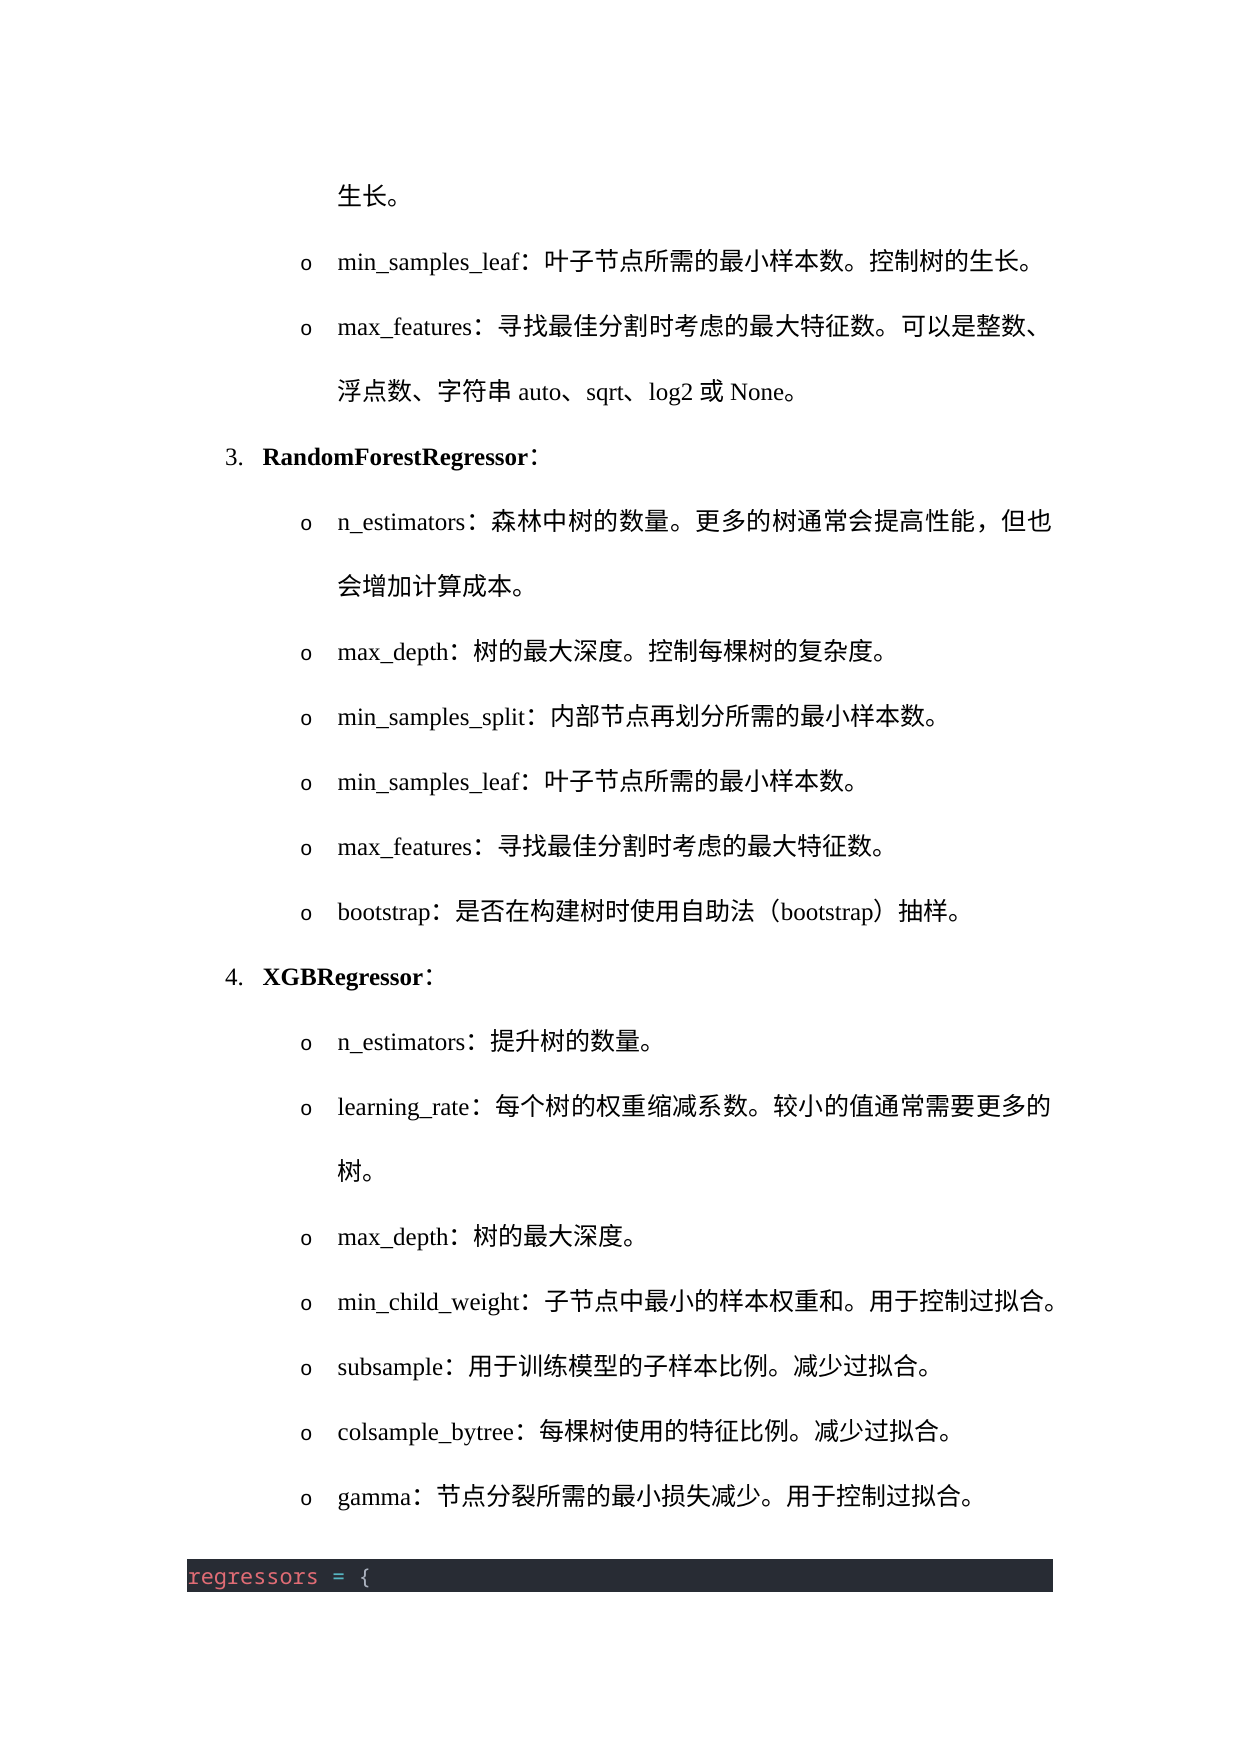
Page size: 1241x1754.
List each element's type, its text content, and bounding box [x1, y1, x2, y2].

list min_samples_leaf：叶子节点所需的最小样本数。控制树的生长。 [300, 227, 1053, 292]
list XGBRegressor： [225, 942, 1053, 1007]
list min_samples_split：内部节点再划分所需的最小样本数。 [300, 682, 1053, 747]
list colsample_bytree：每棵树使用的特征比例。减少过拟合。 [300, 1397, 1053, 1462]
list max_depth：树的最大深度。 [300, 1202, 1053, 1267]
list n_estimators：森林中树的数量。更多的树通常会提高性能，但也会增加计算成本。 [300, 487, 1053, 617]
list RandomForestRegressor： [225, 422, 1053, 487]
list max_depth：树的最大深度。控制每棵树的复杂度。 [300, 617, 1053, 682]
list n_estimators：提升树的数量。 [300, 1007, 1053, 1072]
list subsample：用于训练模型的子样本比例。减少过拟合。 [300, 1332, 1053, 1397]
list bootstrap：是否在构建树时使用自助法（bootstrap）抽样。 [300, 877, 1053, 942]
list min_samples_leaf：叶子节点所需的最小样本数。 [300, 747, 1053, 812]
text regressors = { [187, 1559, 1053, 1592]
list max_features：寻找最佳分割时考虑的最大特征数。 [300, 812, 1053, 877]
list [300, 162, 1053, 227]
list max_features：寻找最佳分割时考虑的最大特征数。可以是整数、浮点数、字符串 auto、sqrt、log2 或 None。 [300, 292, 1053, 422]
list learning_rate：每个树的权重缩减系数。较小的值通常需要更多的树。 [300, 1072, 1053, 1202]
list gamma：节点分裂所需的最小损失减少。用于控制过拟合。 [300, 1462, 1053, 1527]
list min_child_weight：子节点中最小的样本权重和。用于控制过拟合。 [300, 1267, 1053, 1332]
